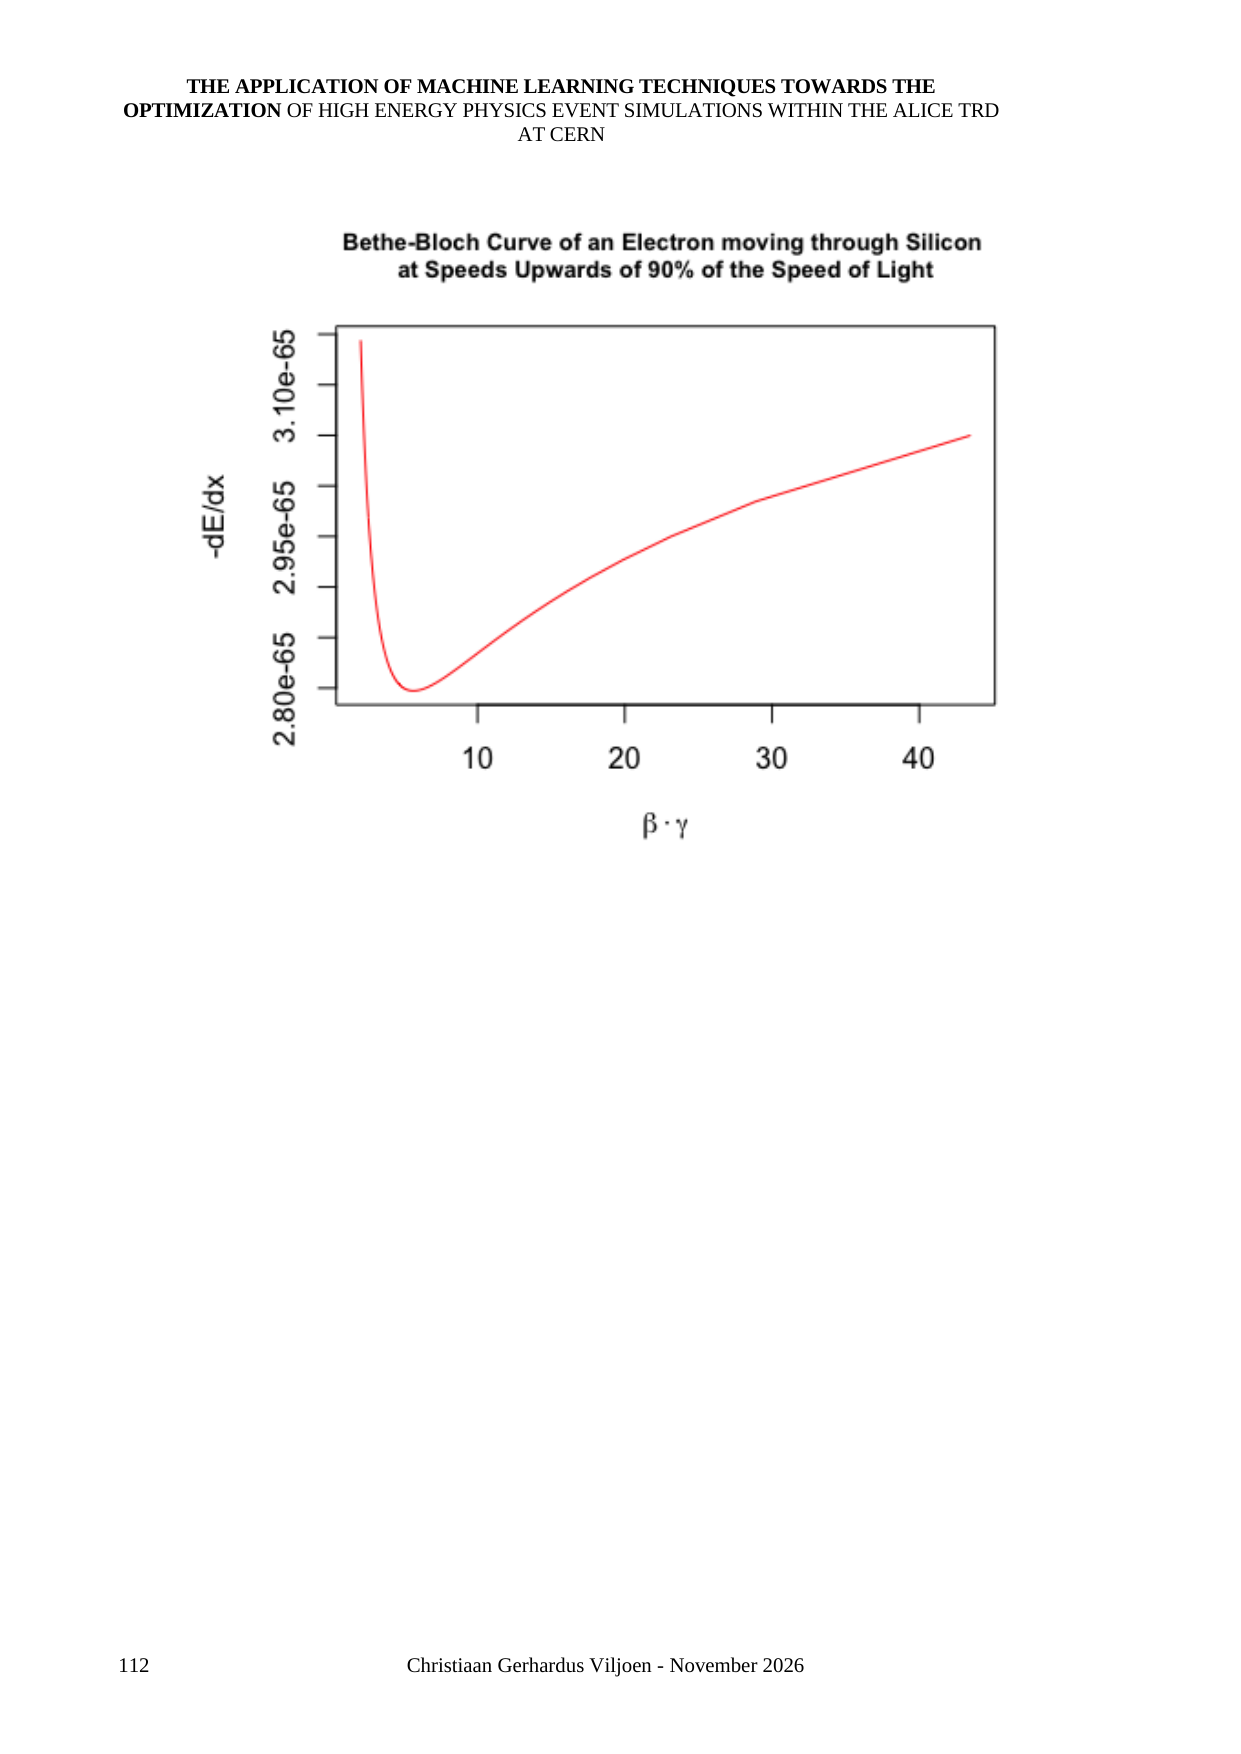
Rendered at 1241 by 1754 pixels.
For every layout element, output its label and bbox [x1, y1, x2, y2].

picture [193, 183, 1069, 884]
